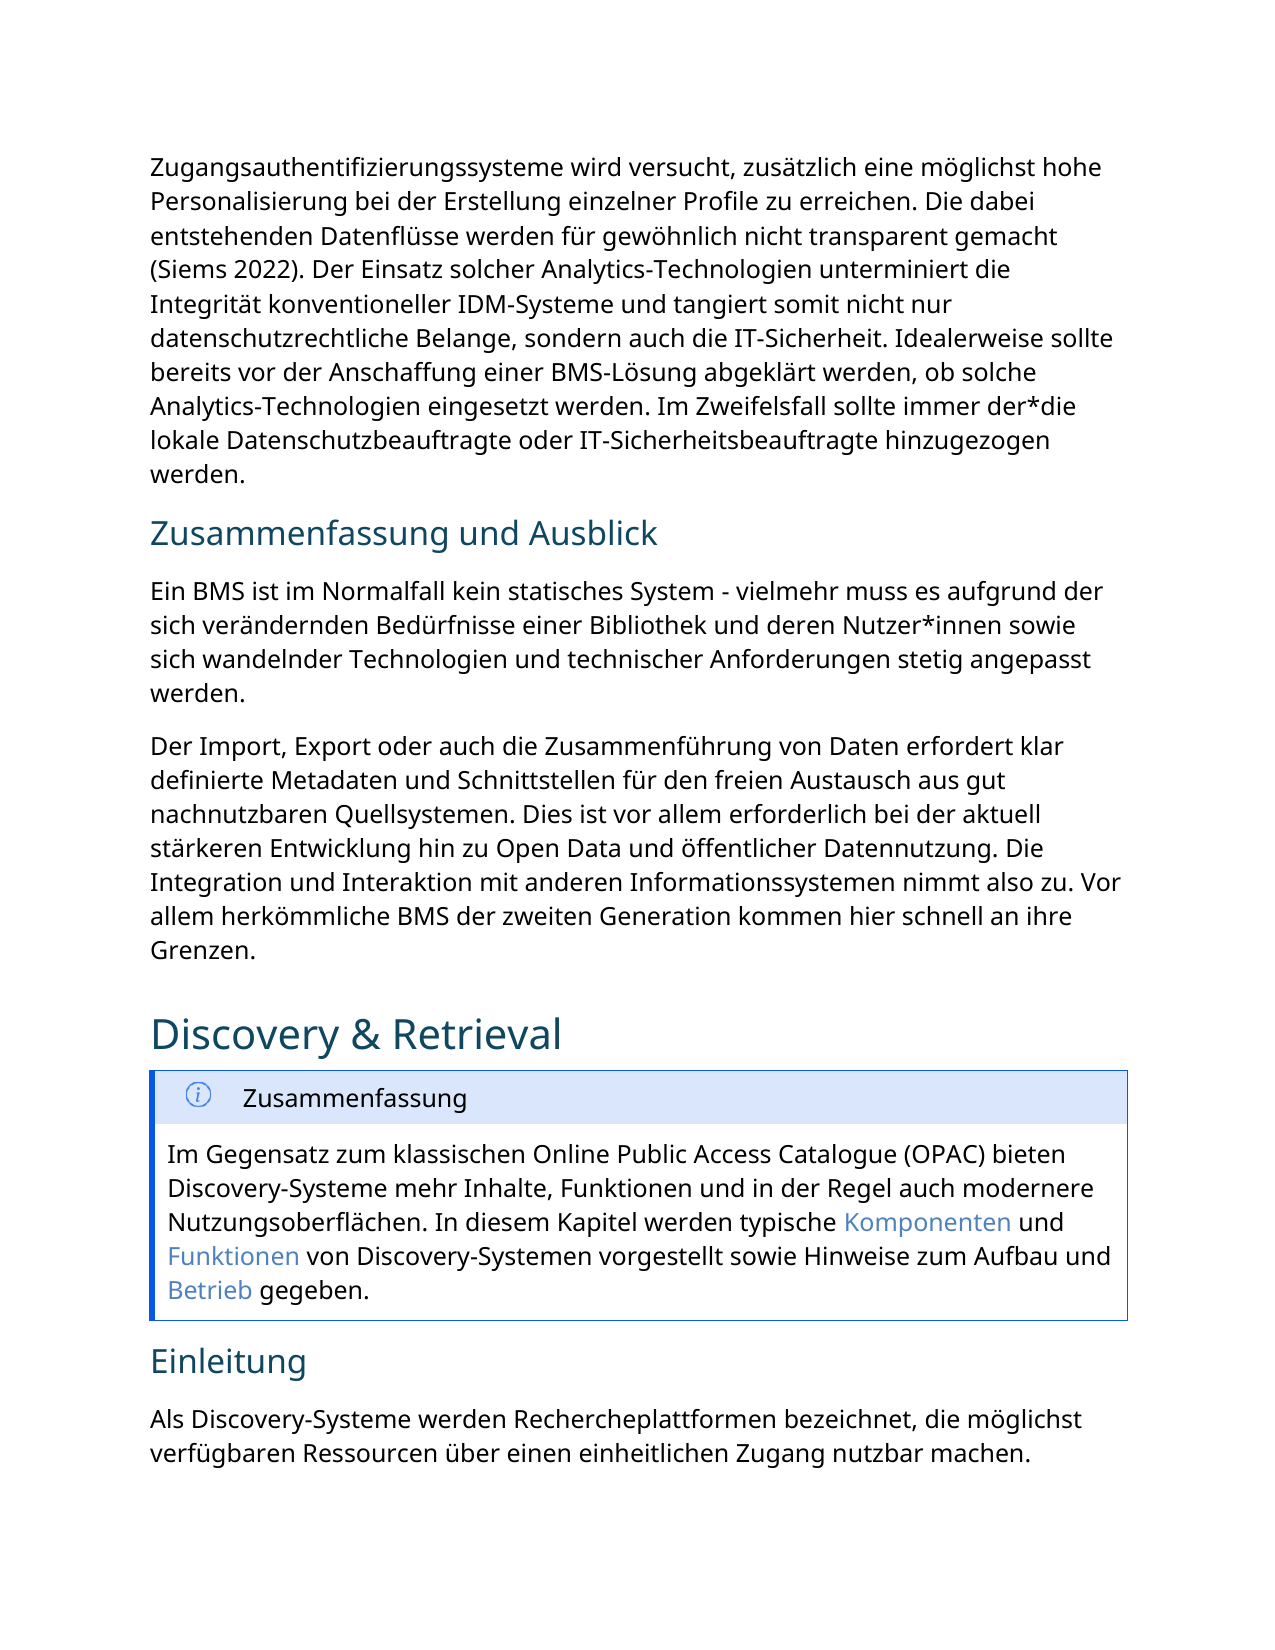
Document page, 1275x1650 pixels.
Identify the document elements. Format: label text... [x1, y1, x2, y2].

text Ein BMS ist im Normalfall kein statisches System - vielmehr muss es aufgrund der sich verändernden Bedürfnisse einer Bibliothek und deren Nutzer*innen sowie sich wandelnder Technologien und technischer Anforderungen stetig angepasst werden. [150, 573, 1125, 710]
subtitle Zusammenfassung und Ausblick [150, 509, 1125, 555]
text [150, 150, 1125, 491]
subtitle Einleitung [150, 1338, 1125, 1383]
text Der Import, Export oder auch die Zusammenführung von Daten erfordert klar definierte Metadaten und Schnittstellen für den freien Austausch aus gut nachnutzbaren Quellsystemen. Dies ist vor allem erforderlich bei der aktuell stärkeren Entwicklung hin zu Open Data und öffentlicher Datennutzung. Die Integration und Interaktion mit anderen Informationssystemen nimmt also zu. Vor allem herkömmliche BMS der zweiten Generation kommen hier schnell an ihre Grenzen. [150, 728, 1125, 967]
picture [186, 1082, 211, 1107]
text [150, 1402, 1125, 1470]
table_header Zusammenfassung [155, 1071, 1127, 1124]
table_cell Im Gegensatz zum klassischen Online Public Access Catalogue (OPAC) bieten Discovery-Systeme mehr Inhalte, Funktionen und in der Regel auch modernere Nutzungsoberflächen. In diesem Kapitel werden typische Komponenten und Funktionen von Discovery-Systemen vorgestellt sowie Hinweise zum Aufbau und Betrieb gegeben. [155, 1124, 1127, 1320]
subtitle Discovery & Retrieval [150, 1004, 1125, 1061]
